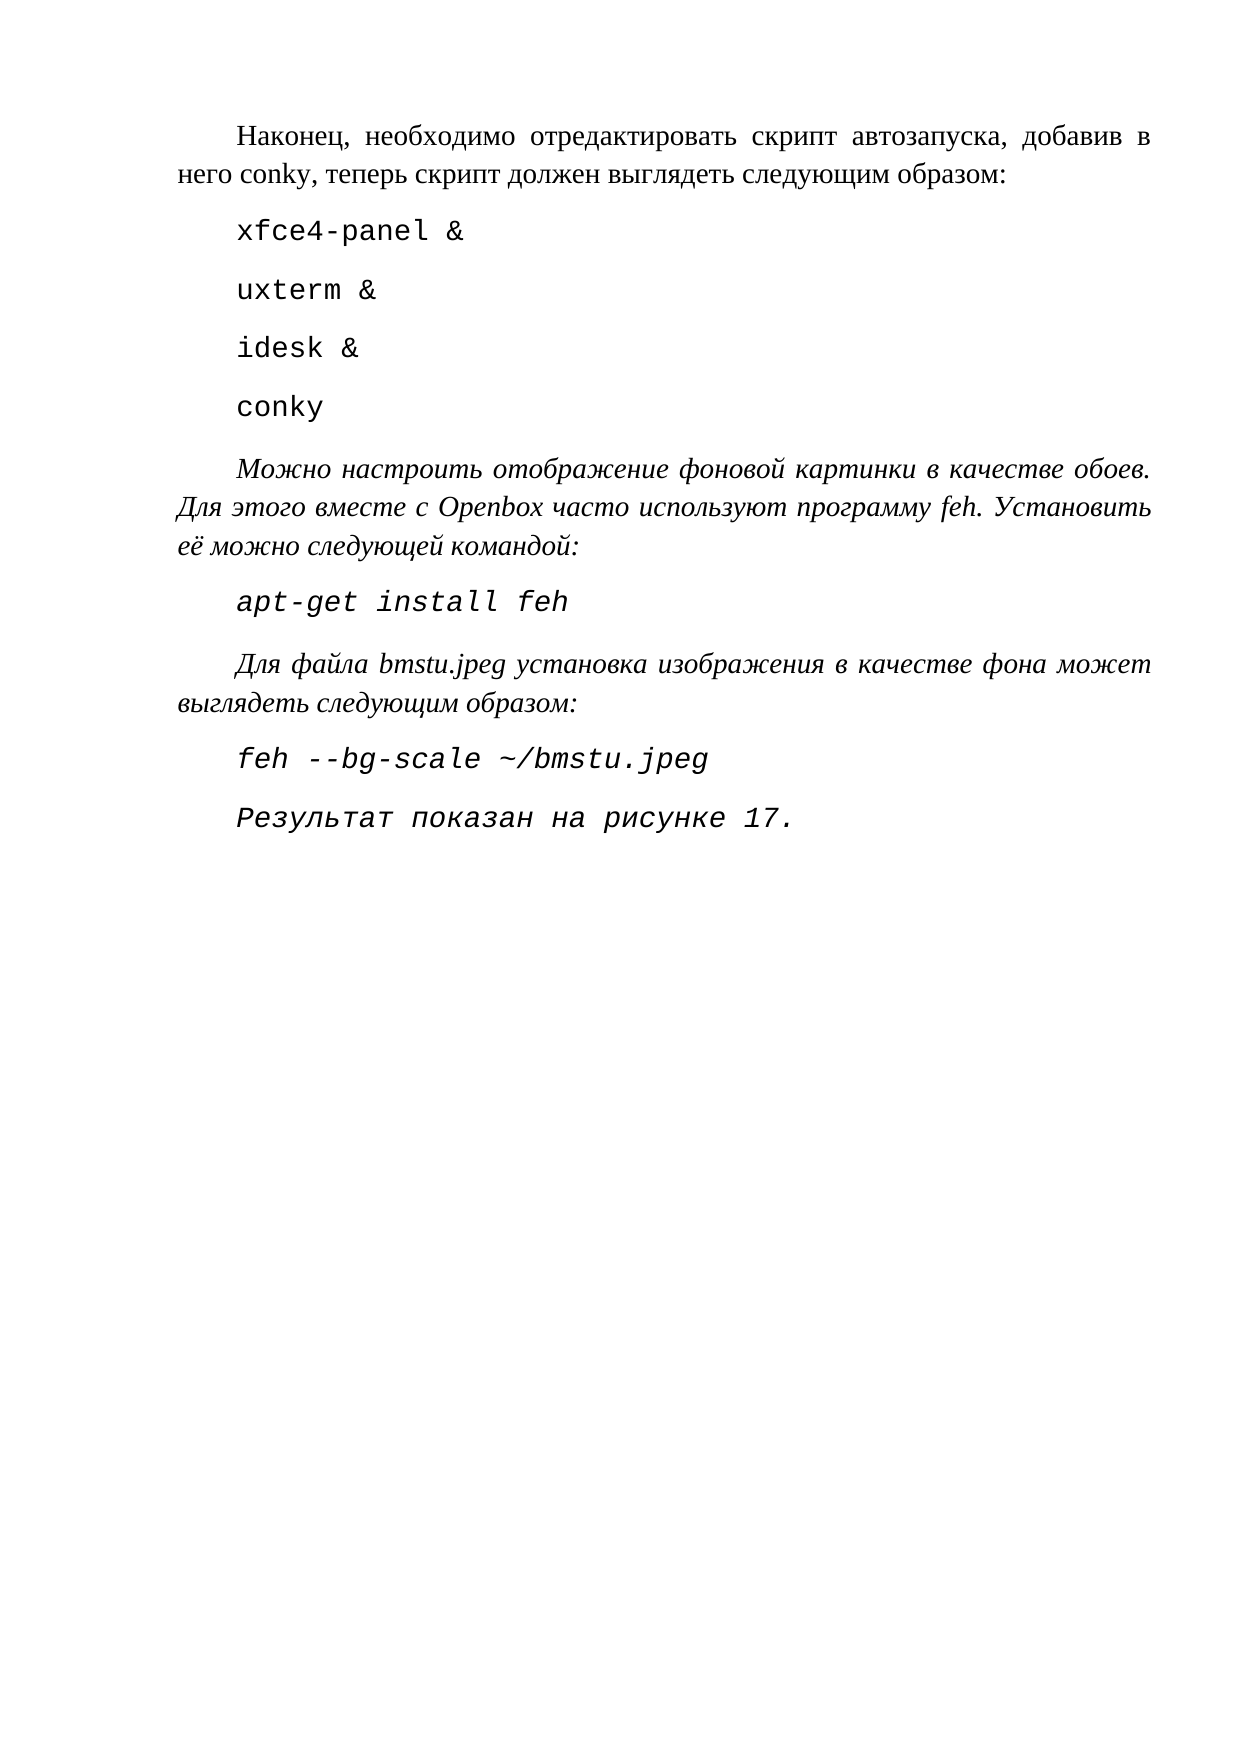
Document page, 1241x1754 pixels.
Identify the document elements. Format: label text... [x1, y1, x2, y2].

text conky [177, 392, 1152, 425]
text Наконец, необходимо отредактировать скрипт автозапуска, добавив в него conky, теперь скрипт должен выглядеть следующим образом: [177, 118, 1152, 190]
text apt-get install feh [177, 587, 1152, 621]
text Можно настроить отображение фоновой картинки в качестве обоев. Для этого вместе с Openbox часто используют программу feh. Установить её можно следующей командой: [177, 451, 1152, 562]
text xfce4-panel & [177, 216, 1152, 249]
text uxterm & [177, 275, 1152, 308]
text Результат показан на рисунке 17. [177, 803, 1152, 836]
text feh --bg-scale ~/bmstu.jpeg [177, 744, 1152, 777]
text Для файла bmstu.jpeg установка изображения в качестве фона может выглядеть следующим образом: [177, 646, 1152, 718]
text idesk & [177, 333, 1152, 367]
